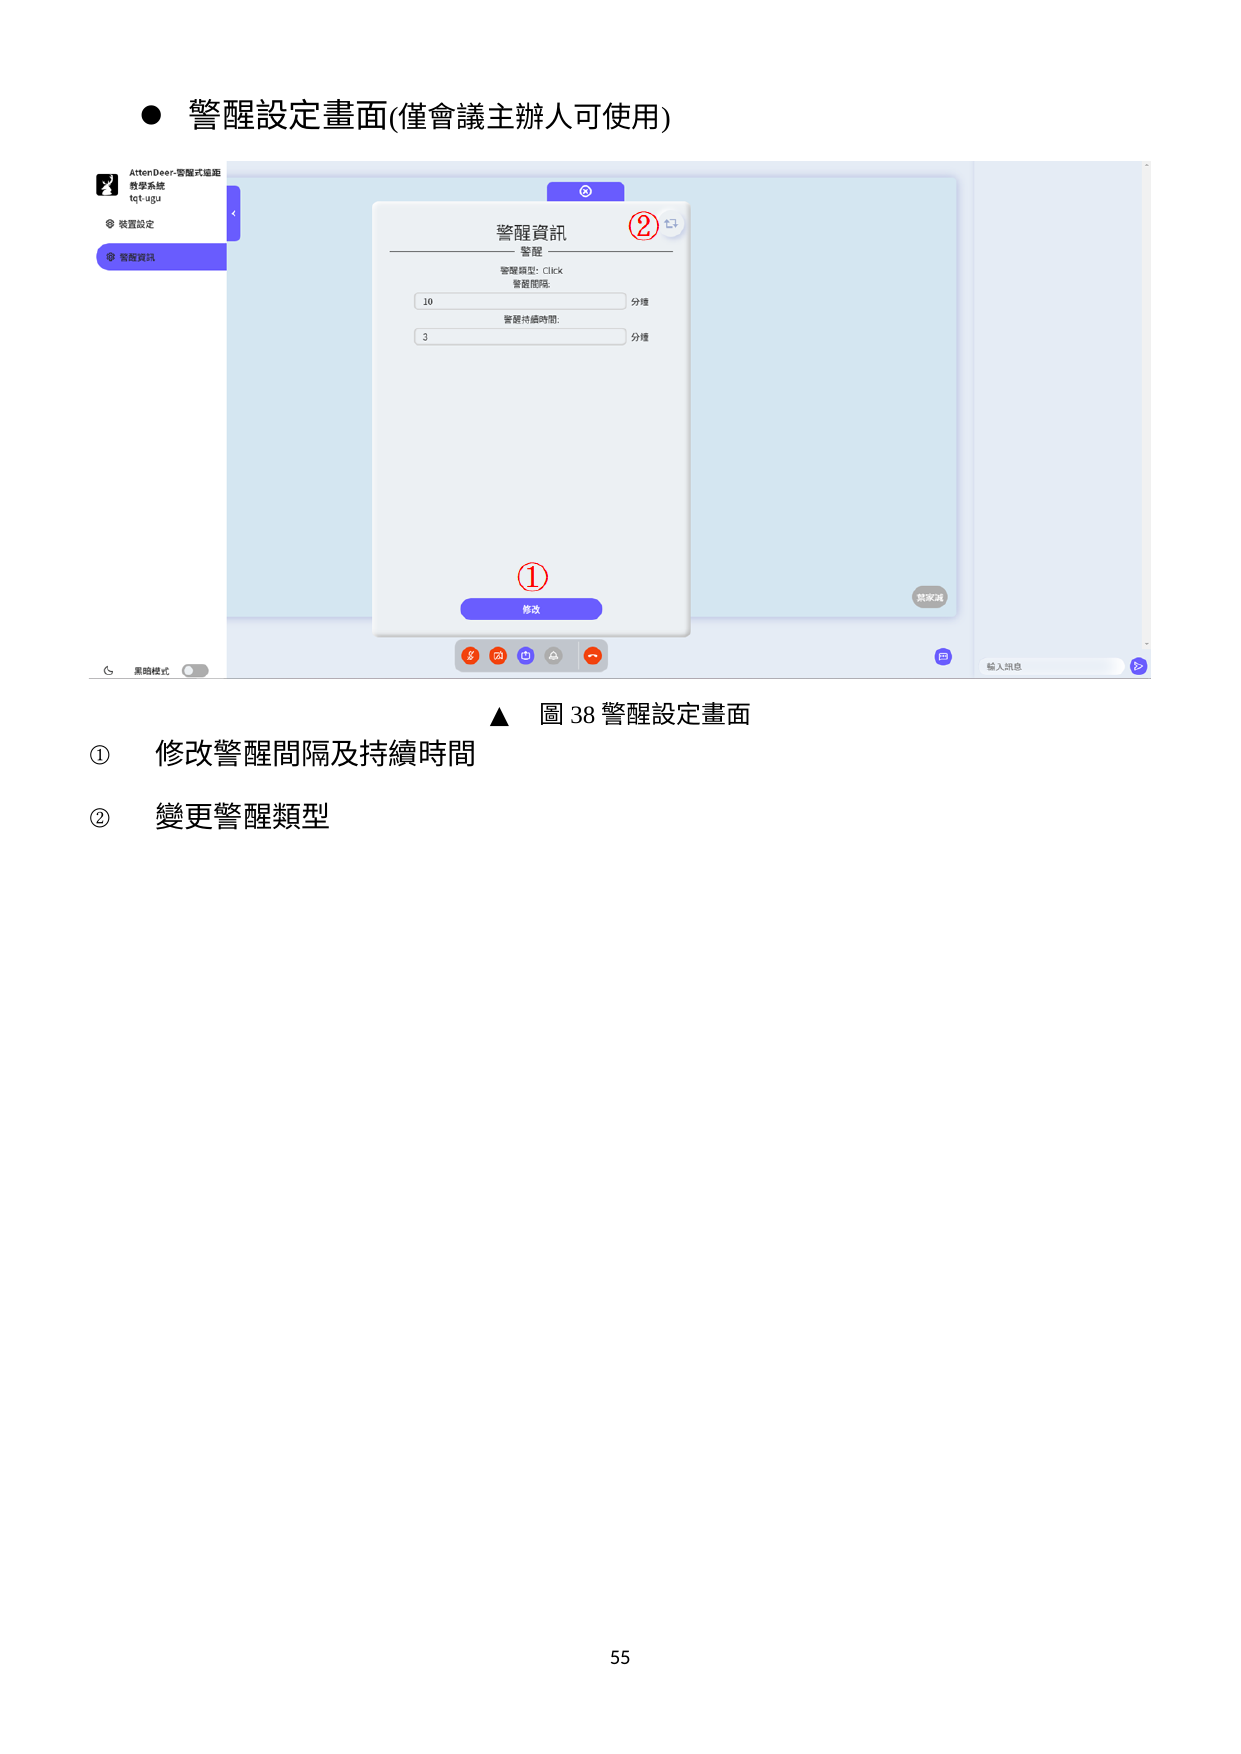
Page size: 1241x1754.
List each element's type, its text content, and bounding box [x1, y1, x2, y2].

picture [88, 161, 1151, 679]
list 圖 38 警醒設定畫面 [89, 694, 1152, 730]
list 變更警醒類型 [89, 794, 1152, 836]
list 修改警醒間隔及持續時間 [89, 730, 1152, 773]
list 警醒設定畫面(僅會議主辦人可使用) [139, 89, 1152, 137]
